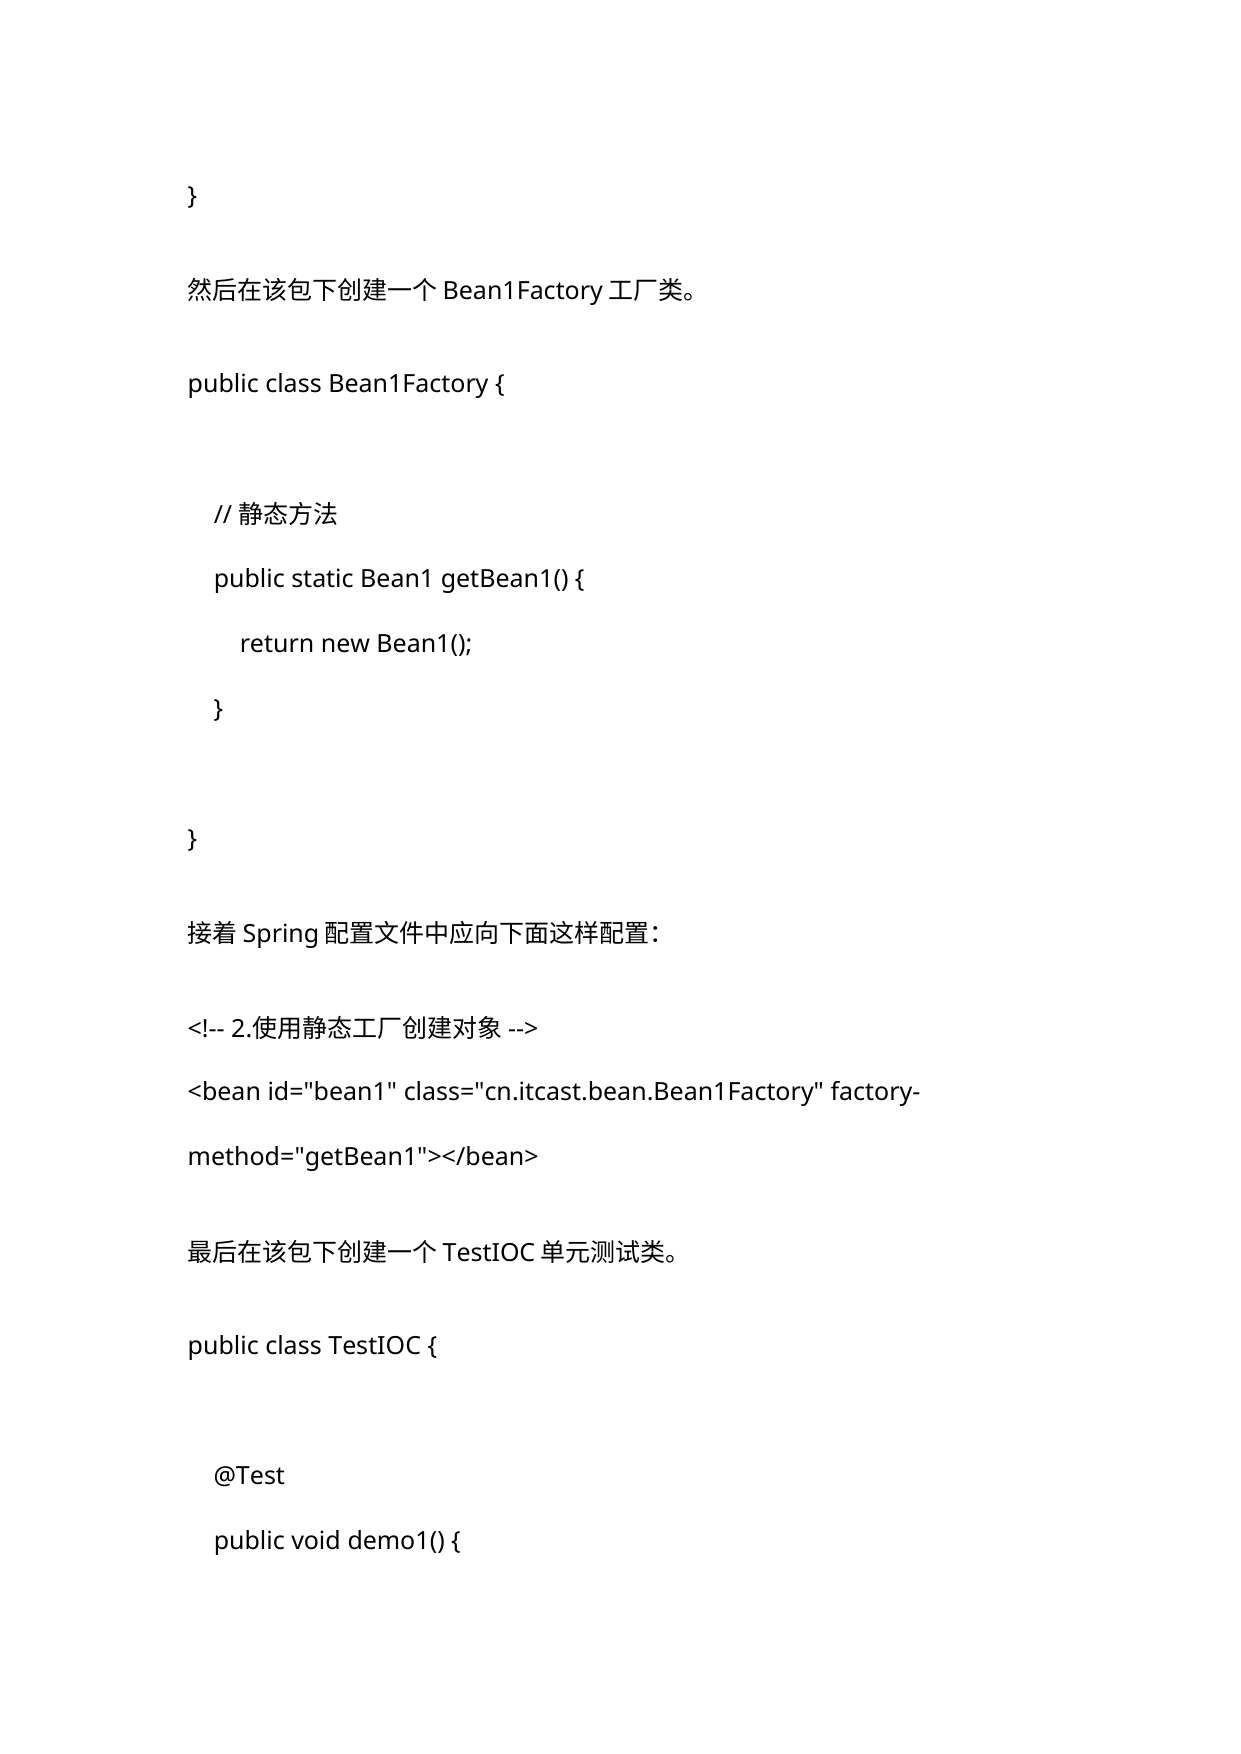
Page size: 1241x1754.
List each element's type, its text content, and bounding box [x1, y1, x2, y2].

text <!-- 2.使用静态工厂创建对象 --> [187, 994, 1053, 1059]
text public static Bean1 getBean1() { [187, 545, 1053, 610]
text public class Bean1Factory { [187, 350, 1053, 415]
text 然后在该包下创建一个Bean1Factory工厂类。 [187, 256, 1053, 321]
text public class TestIOC { [187, 1312, 1053, 1377]
text 接着Spring配置文件中应向下面这样配置： [187, 899, 1053, 964]
text public void demo1() { [187, 1507, 1053, 1572]
text @Test [187, 1442, 1053, 1507]
text } [187, 675, 1053, 740]
text 最后在该包下创建一个TestIOC单元测试类。 [187, 1218, 1053, 1283]
text } [187, 162, 1053, 227]
text } [187, 805, 1053, 870]
text return new Bean1(); [187, 610, 1053, 675]
text <bean id="bean1" class="cn.itcast.bean.Bean1Factory" factory-method="getBean1"></bean> [187, 1059, 1053, 1189]
text // 静态方法 [187, 480, 1053, 545]
